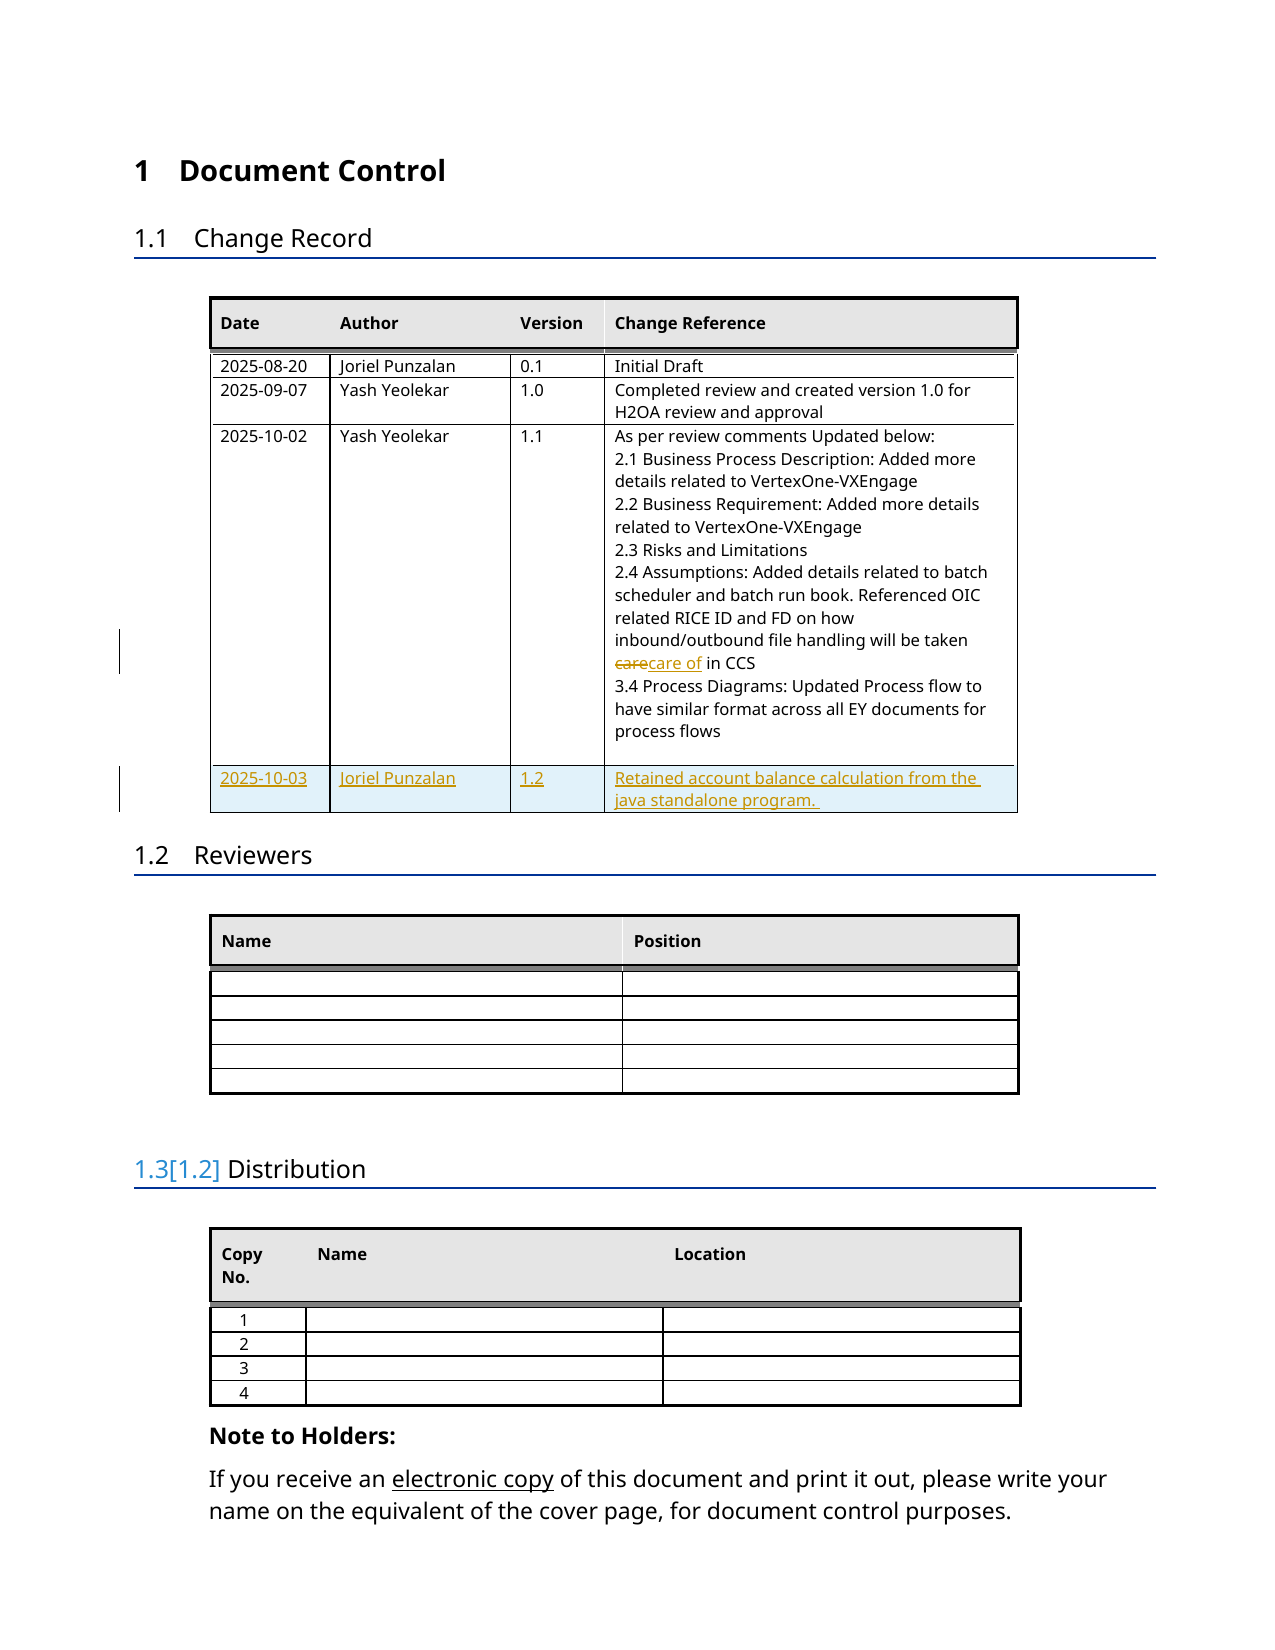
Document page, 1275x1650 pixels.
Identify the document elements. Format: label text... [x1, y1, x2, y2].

table_header Name [306, 1230, 663, 1301]
subtitle Distribution [133, 1151, 1156, 1189]
table_cell [210, 1302, 306, 1307]
table_cell [212, 1308, 305, 1331]
subtitle Reviewers [133, 838, 1156, 876]
subtitle Document Control [133, 150, 1156, 190]
table_cell [664, 1381, 1019, 1404]
text Note to Holders: [208, 1419, 1156, 1451]
table_cell [510, 349, 604, 353]
table_cell [307, 1381, 662, 1404]
table_cell [623, 972, 1017, 995]
table_cell 1.0 [511, 378, 604, 424]
subtitle Change Record [133, 221, 1156, 259]
table_cell [623, 1045, 1017, 1068]
table_cell 2025-08-20 [211, 354, 329, 377]
table_header Change Reference [605, 300, 1016, 347]
table_cell [664, 1308, 1019, 1331]
table_cell [210, 966, 622, 971]
table_cell [212, 1333, 305, 1355]
table_cell [212, 1021, 622, 1043]
table_cell [212, 997, 622, 1019]
table_header Name [212, 917, 622, 964]
table_cell [212, 1069, 622, 1092]
table_header Version [510, 300, 604, 347]
table_cell [212, 1045, 622, 1068]
table_cell 2025-10-02 [211, 424, 329, 765]
table_cell [212, 972, 622, 995]
table_cell As per review comments Updated below: 2.1 Business Process Description: Added more details related to VertexOne-VXEngage 2.2 Business Requirement: Added more details related to VertexOne-VXEngage 2.3 Risks and Limitations 2.4 Assumptions: Added details related to batch scheduler and batch run book. Referenced OIC related RICE ID and FD on how inbound/outbound file handling will be taken in CCS 3.4 Process Diagrams: Updated Process flow to have similar format across all EY documents for process flows [605, 424, 1017, 765]
table_cell [605, 349, 1017, 353]
table_cell [212, 1357, 305, 1380]
table_cell Completed review and created version 1.0 for H2OA review and approval [605, 377, 1017, 424]
table_cell 2025-09-07 [211, 377, 329, 424]
table_cell [623, 1021, 1017, 1043]
table_cell [210, 349, 330, 353]
text If you receive an electronic copy of this document and print it out, please write your name on the equivalent of the cover page, for document control purposes. [208, 1463, 1156, 1526]
table_cell [307, 1308, 662, 1331]
table_header Date [212, 300, 330, 347]
table_cell [663, 1302, 1020, 1307]
table_cell [623, 997, 1017, 1019]
table_cell [330, 349, 510, 353]
table_cell [307, 1357, 662, 1380]
table_cell [664, 1357, 1019, 1380]
table_header Position [623, 917, 1017, 964]
table_cell 0.1 [511, 355, 604, 377]
table_header Author [330, 300, 510, 347]
table_cell [307, 1333, 662, 1355]
table_cell [664, 1333, 1019, 1355]
table_cell 1.1 [511, 425, 604, 765]
table_cell Joriel Punzalan [331, 355, 510, 377]
table_cell Yash Yeolekar [331, 425, 510, 765]
table_header Location [663, 1230, 1019, 1301]
table_cell [212, 1381, 305, 1404]
table_cell [623, 966, 1018, 971]
table_cell Initial Draft [605, 354, 1017, 377]
table_cell Yash Yeolekar [331, 378, 510, 424]
table_cell [306, 1302, 663, 1307]
table_cell [623, 1069, 1017, 1092]
table_header Copy No. [212, 1230, 306, 1301]
